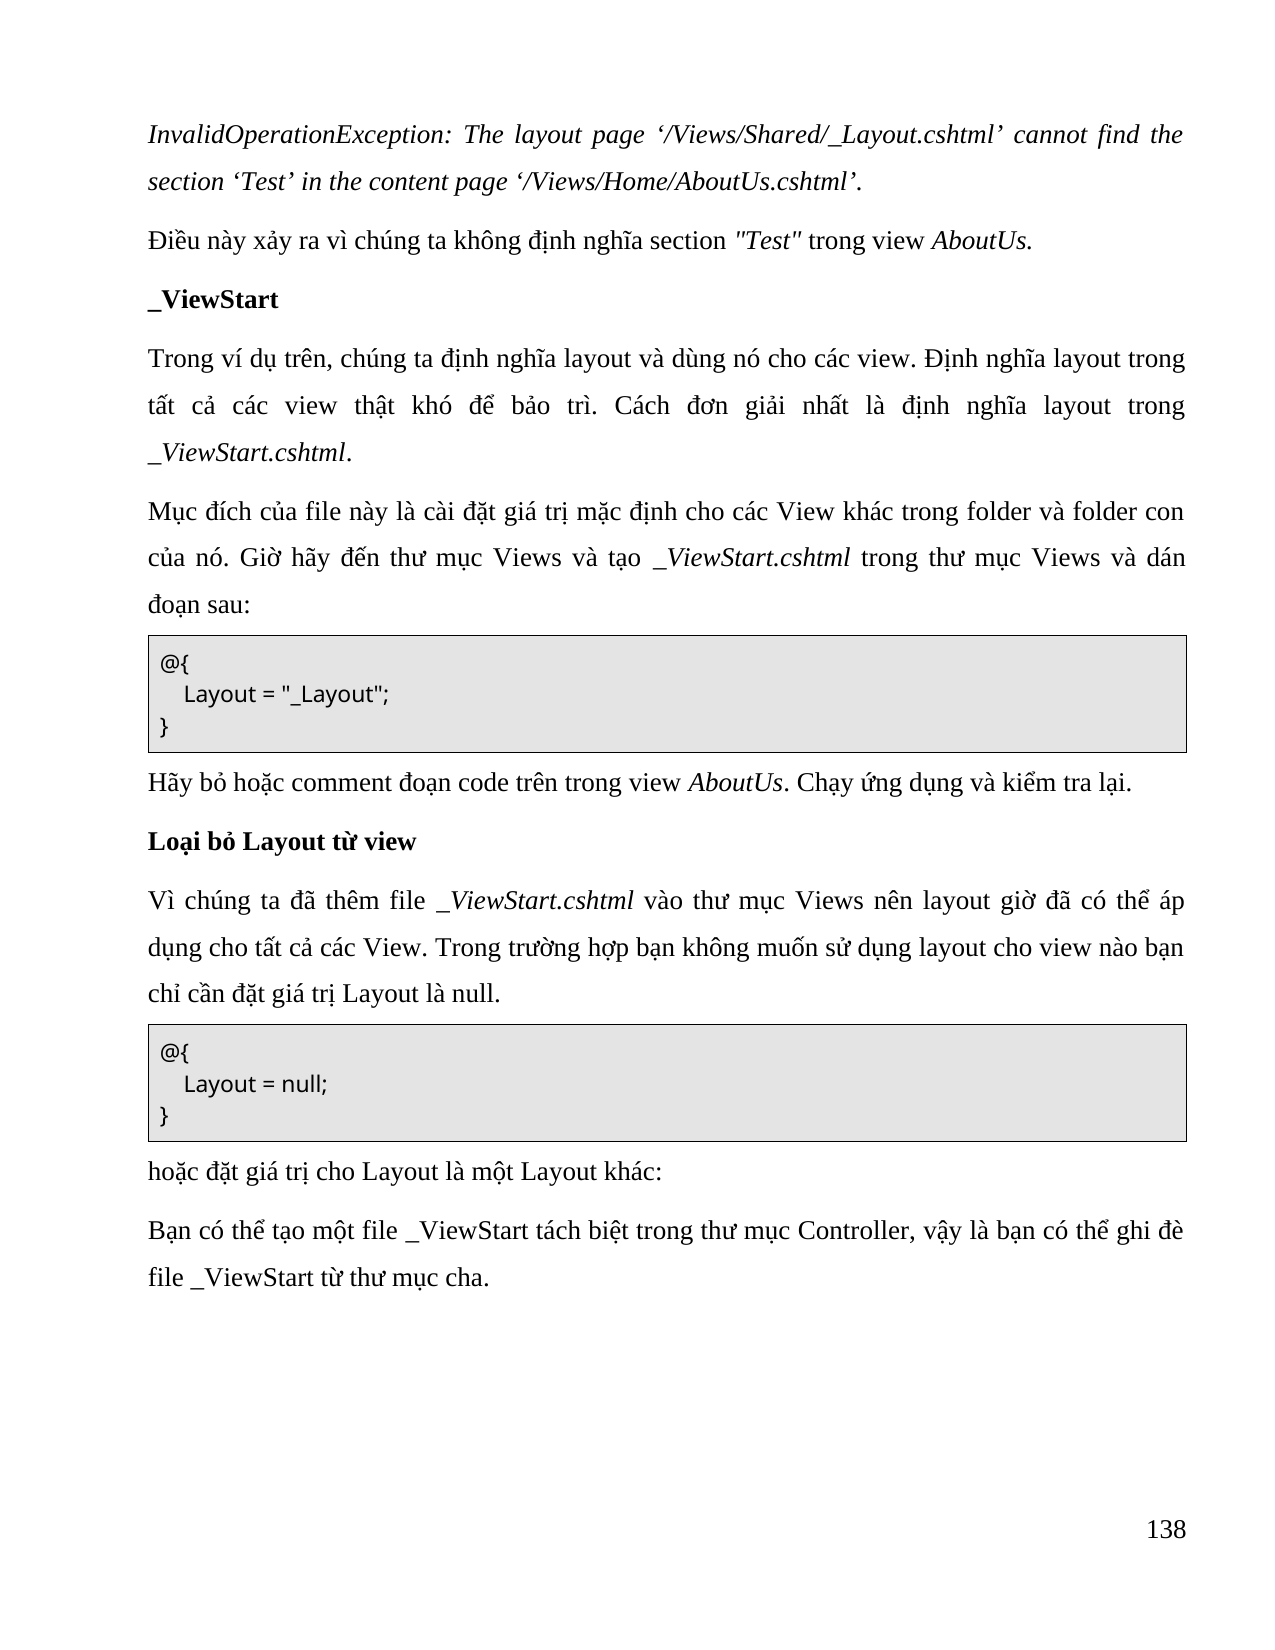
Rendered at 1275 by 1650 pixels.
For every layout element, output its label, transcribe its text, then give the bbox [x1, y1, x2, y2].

text Hãy bỏ hoặc comment đoạn code trên trong view AboutUs. Chạy ứng dụng và kiểm tra lại. [148, 766, 1186, 797]
text Điều này xảy ra vì chúng ta không định nghĩa section "Test" trong view AboutUs. [148, 224, 1186, 255]
text InvalidOperationException: The layout page ‘/Views/Shared/_Layout.cshtml’ cannot find the section ‘Test’ in the content page ‘/Views/Home/AboutUs.cshtml’. [148, 118, 1186, 196]
text _ViewStart [148, 283, 1186, 314]
table_header @{ Layout = null; } [149, 1025, 1186, 1141]
text Vì chúng ta đã thêm file _ViewStart.cshtml vào thư mục Views nên layout giờ đã có thể áp dụng cho tất cả các View. Trong trường hợp bạn không muốn sử dụng layout cho view nào bạn chỉ cần đặt giá trị Layout là null. [148, 884, 1186, 1008]
table_header @{ Layout = "_Layout"; } [149, 636, 1186, 752]
text hoặc đặt giá trị cho Layout là một Layout khác: [148, 1155, 1186, 1186]
text Mục đích của file này là cài đặt giá trị mặc định cho các View khác trong folder và folder con của nó. Giờ hãy đến thư mục Views và tạo _ViewStart.cshtml trong thư mục Views và dán đoạn sau: [148, 495, 1186, 619]
text Trong ví dụ trên, chúng ta định nghĩa layout và dùng nó cho các view. Định nghĩa layout trong tất cả các view thật khó để bảo trì. Cách đơn giải nhất là định nghĩa layout trong _ViewStart.cshtml. [148, 342, 1186, 467]
text Bạn có thể tạo một file _ViewStart tách biệt trong thư mục Controller, vậy là bạn có thể ghi đè file _ViewStart từ thư mục cha. [148, 1214, 1186, 1292]
text Loại bỏ Layout từ view [148, 825, 1186, 856]
